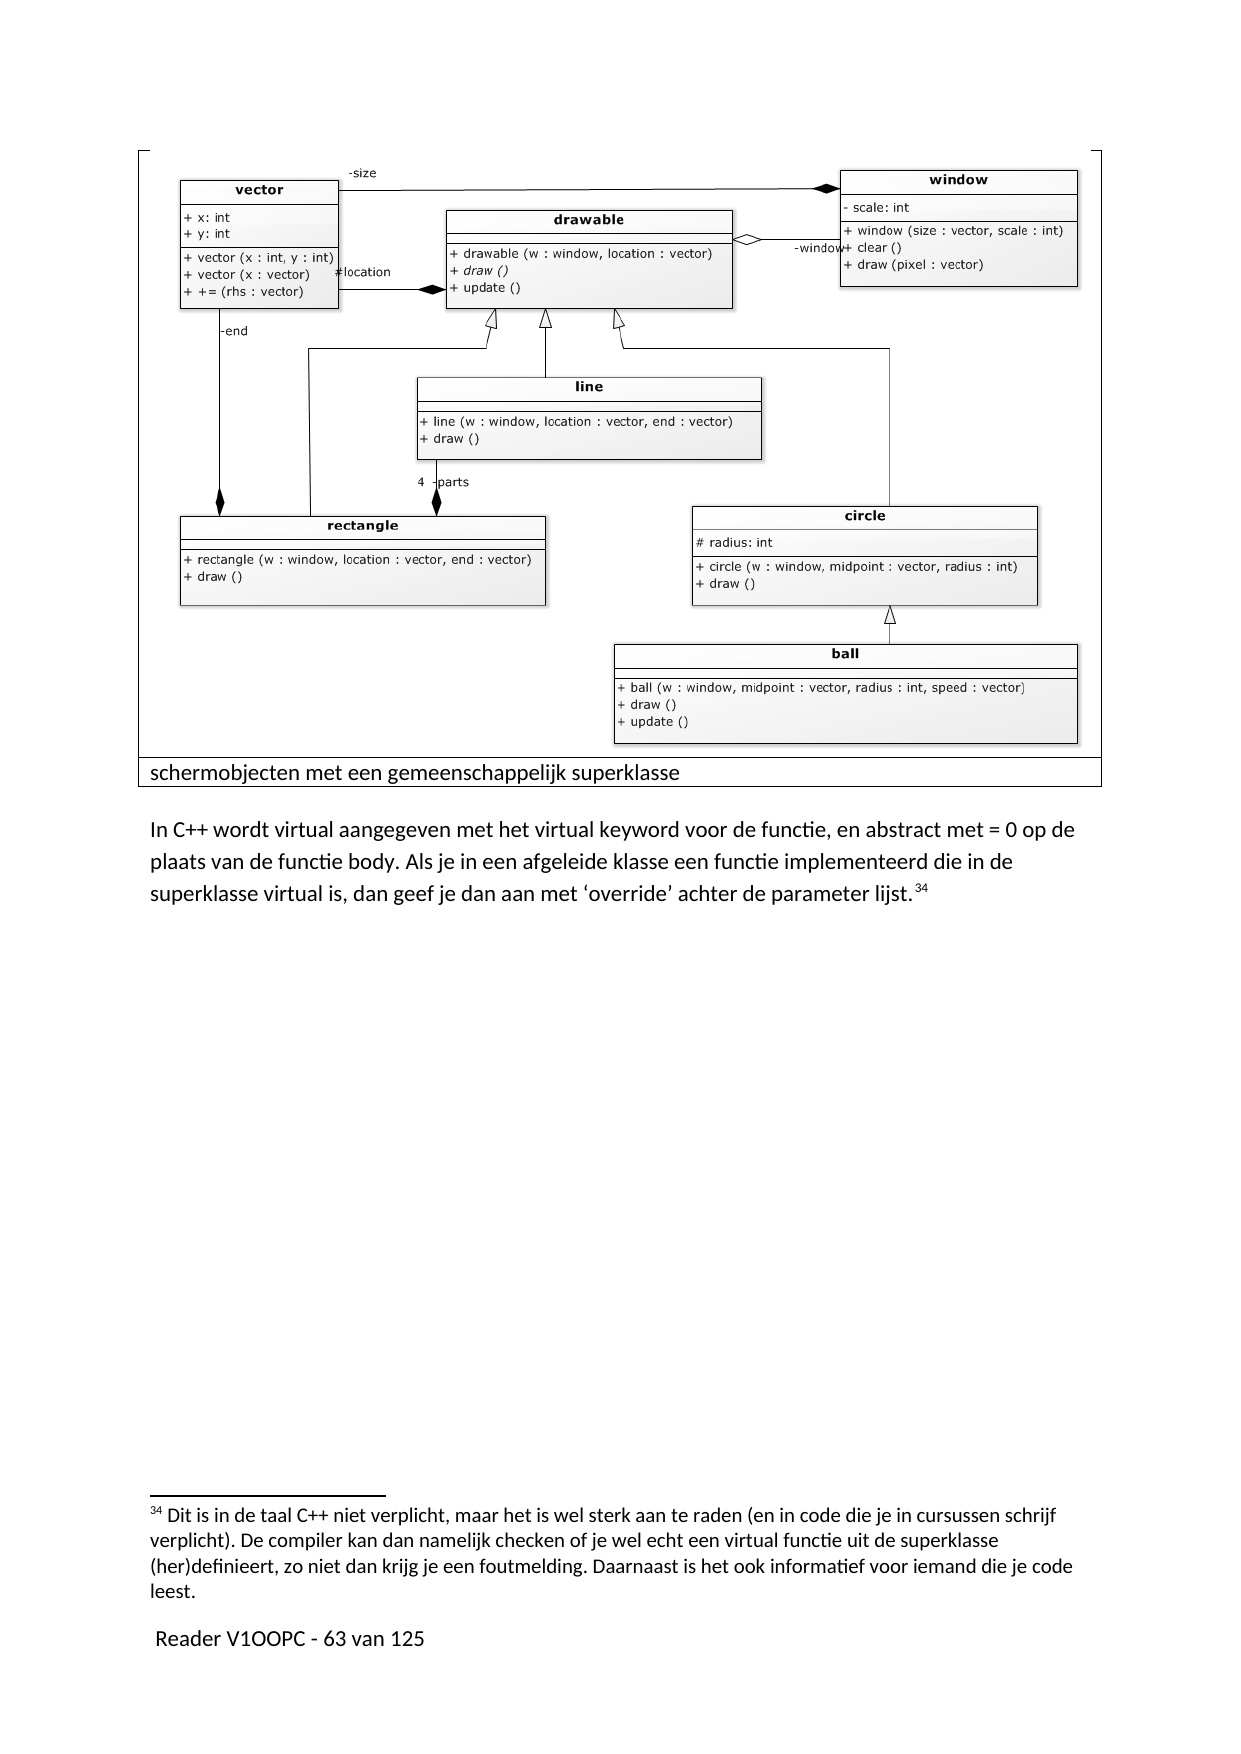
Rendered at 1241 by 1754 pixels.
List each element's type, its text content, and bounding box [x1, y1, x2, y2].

table_header [139, 151, 150, 757]
table_header [1091, 151, 1101, 757]
table_cell schermobjecten met een gemeenschappelijk superklasse [139, 758, 1101, 786]
text In C++ wordt virtual aangegeven met het virtual keyword voor de functie, en abstract met = 0 op de plaats van de functie body. Als je in een afgeleide klasse een functie implementeerd die in de superklasse virtual is, dan geef je dan aan met ‘override’ achter de parameter lijst. [150, 815, 1090, 907]
picture [150, 150, 1091, 757]
